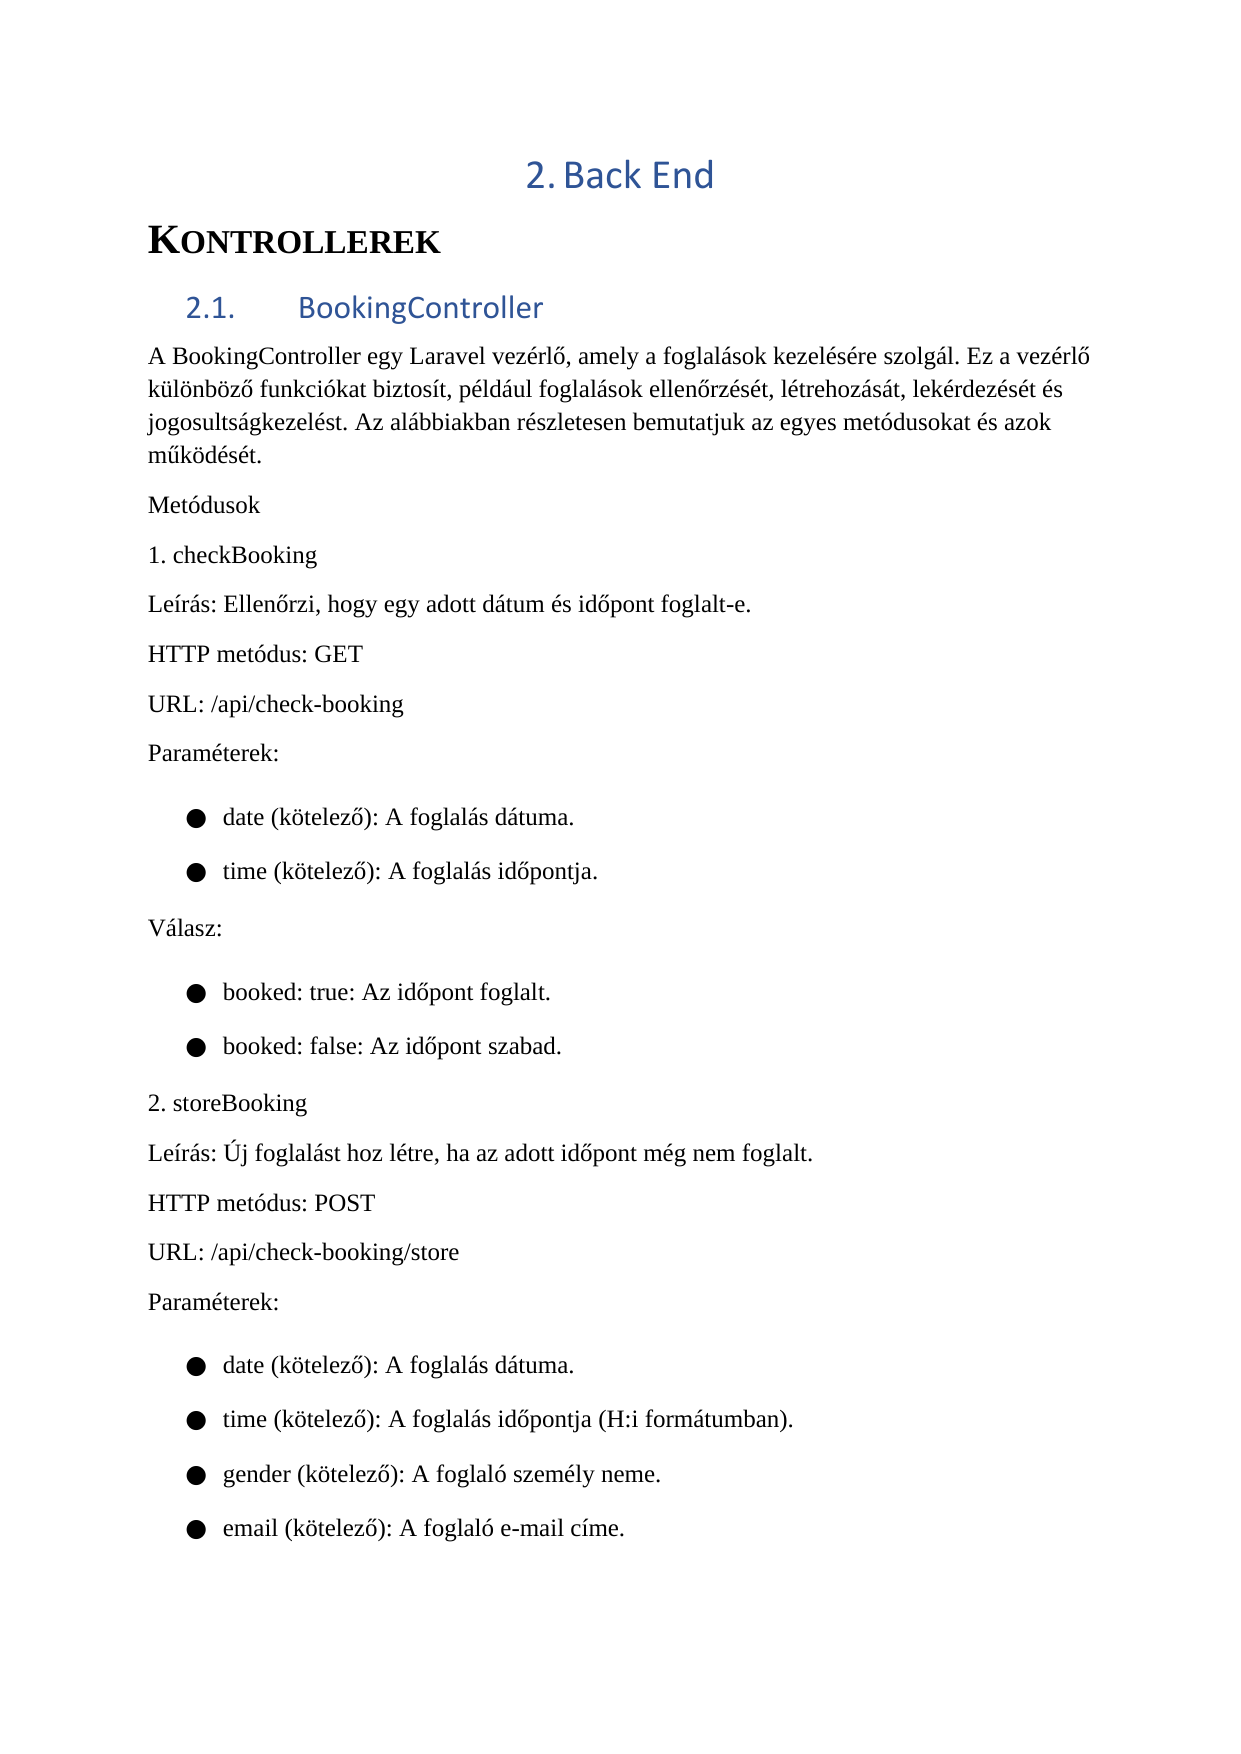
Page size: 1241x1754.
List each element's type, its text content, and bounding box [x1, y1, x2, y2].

text Leírás: Ellenőrzi, hogy egy adott dátum és időpont foglalt-e. [148, 589, 1093, 618]
list time (kötelező): A foglalás időpontja. [185, 842, 1093, 894]
text Leírás: Új foglalást hoz létre, ha az adott időpont még nem foglalt. [148, 1138, 1093, 1167]
text 1. checkBooking [148, 540, 1093, 568]
text HTTP metódus: GET [148, 639, 1093, 668]
text Metódusok [148, 490, 1093, 519]
list date (kötelező): A foglalás dátuma. [185, 1337, 1093, 1388]
text Paraméterek: [148, 738, 1093, 767]
list date (kötelező): A foglalás dátuma. [185, 788, 1093, 839]
subtitle BookingController [185, 286, 1093, 327]
list booked: false: Az időpont szabad. [185, 1017, 1093, 1068]
text 2. storeBooking [148, 1088, 1093, 1117]
text URL: /api/check-booking [148, 689, 1093, 717]
text Paraméterek: [148, 1287, 1093, 1316]
text URL: /api/check-booking/store [148, 1237, 1093, 1266]
text Válasz: [148, 913, 1093, 942]
list email (kötelező): A foglaló e-mail címe. [185, 1499, 1093, 1551]
subtitle Back End [148, 148, 1093, 198]
list gender (kötelező): A foglaló személy neme. [185, 1445, 1093, 1496]
text HTTP metódus: POST [148, 1188, 1093, 1216]
text Kontrollerek [148, 214, 1093, 262]
list time (kötelező): A foglalás időpontja (H:i formátumban). [185, 1391, 1093, 1442]
list booked: true: Az időpont foglalt. [185, 963, 1093, 1014]
text A BookingController egy Laravel vezérlő, amely a foglalások kezelésére szolgál. Ez a vezérlő különböző funkciókat biztosít, például foglalások ellenőrzését, létrehozását, lekérdezését és jogosultságkezelést. Az alábbiakban részletesen bemutatjuk az egyes metódusokat és azok működését. [148, 341, 1093, 469]
